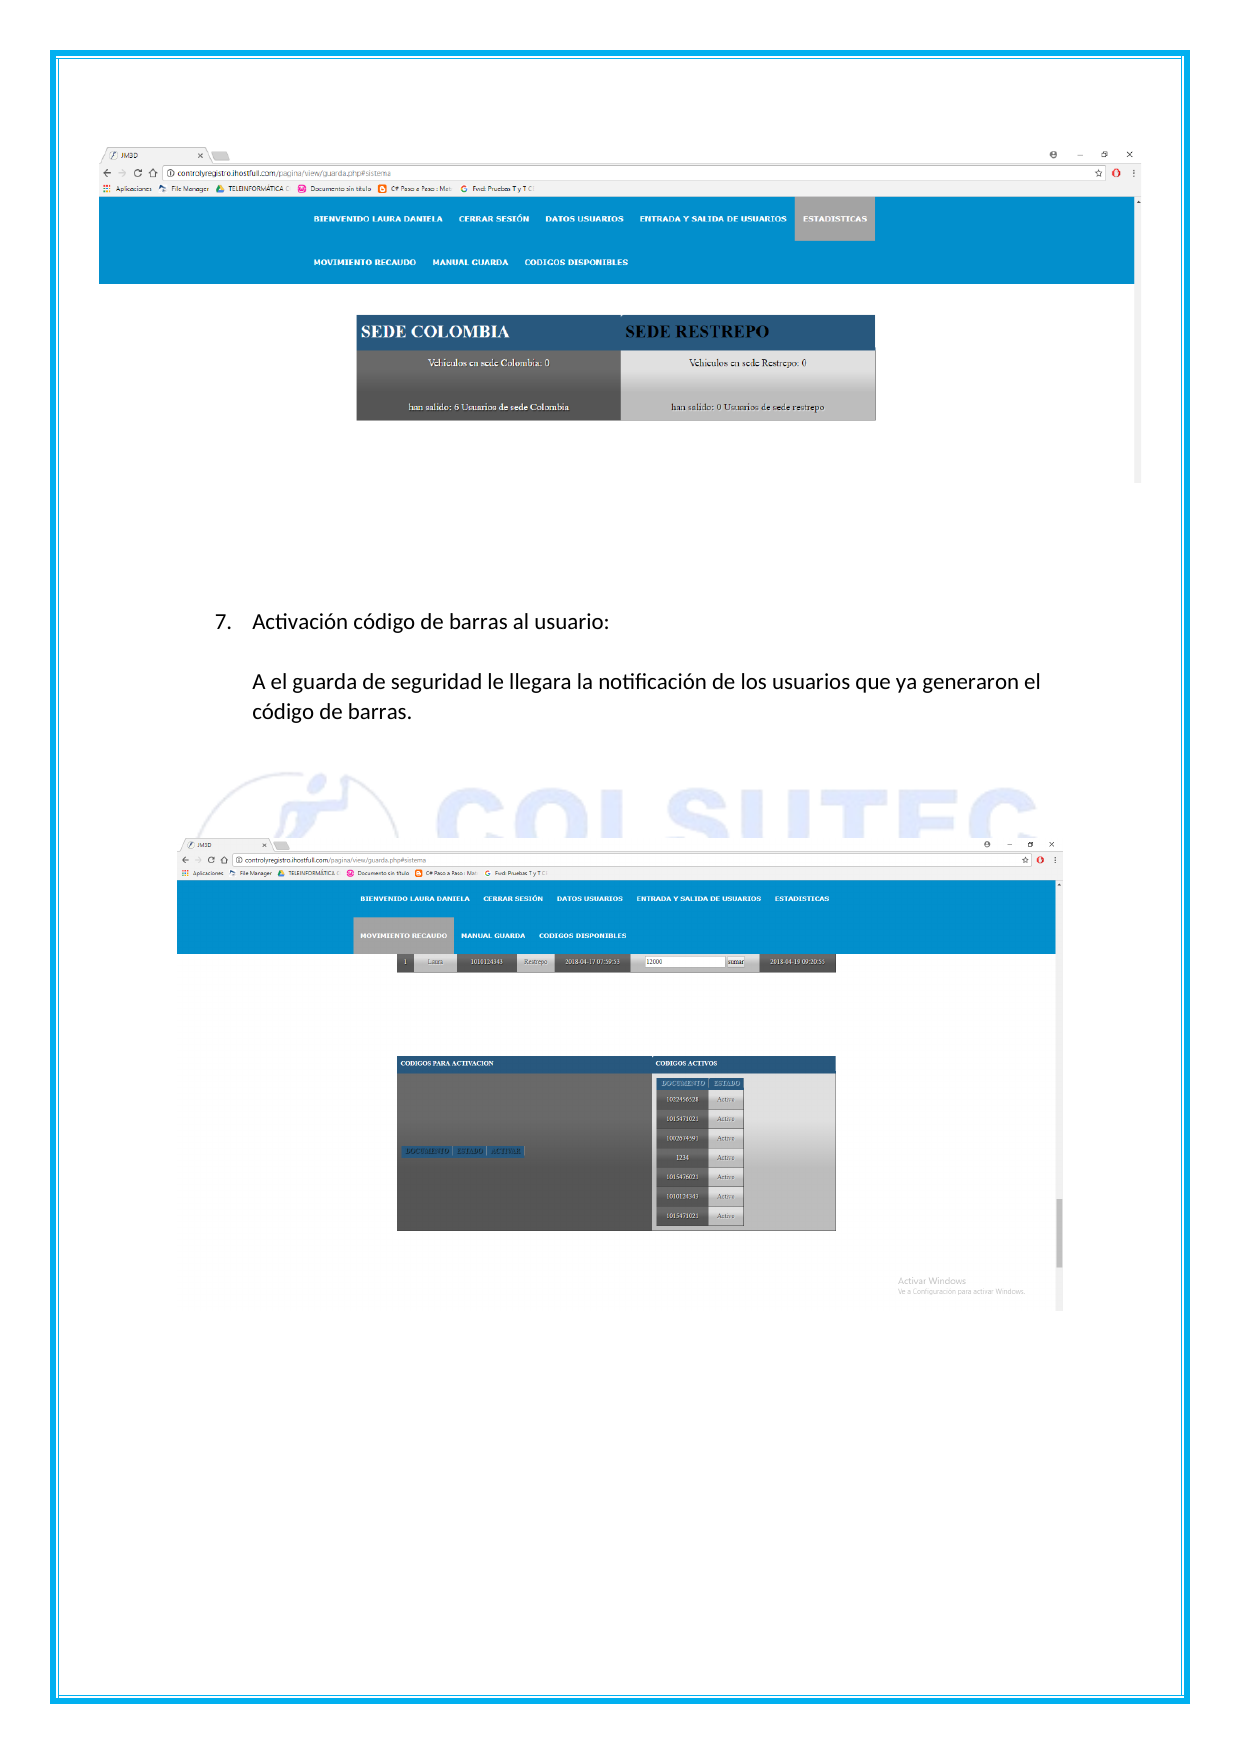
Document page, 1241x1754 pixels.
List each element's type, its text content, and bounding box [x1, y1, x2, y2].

list Activación código de barras al usuario: [214, 238, 1063, 266]
list A el guarda de seguridad le llegara la notificación de los usuarios que ya generaron el código de barras. [252, 299, 1063, 357]
picture [177, 469, 1063, 942]
picture [354, 918, 453, 942]
